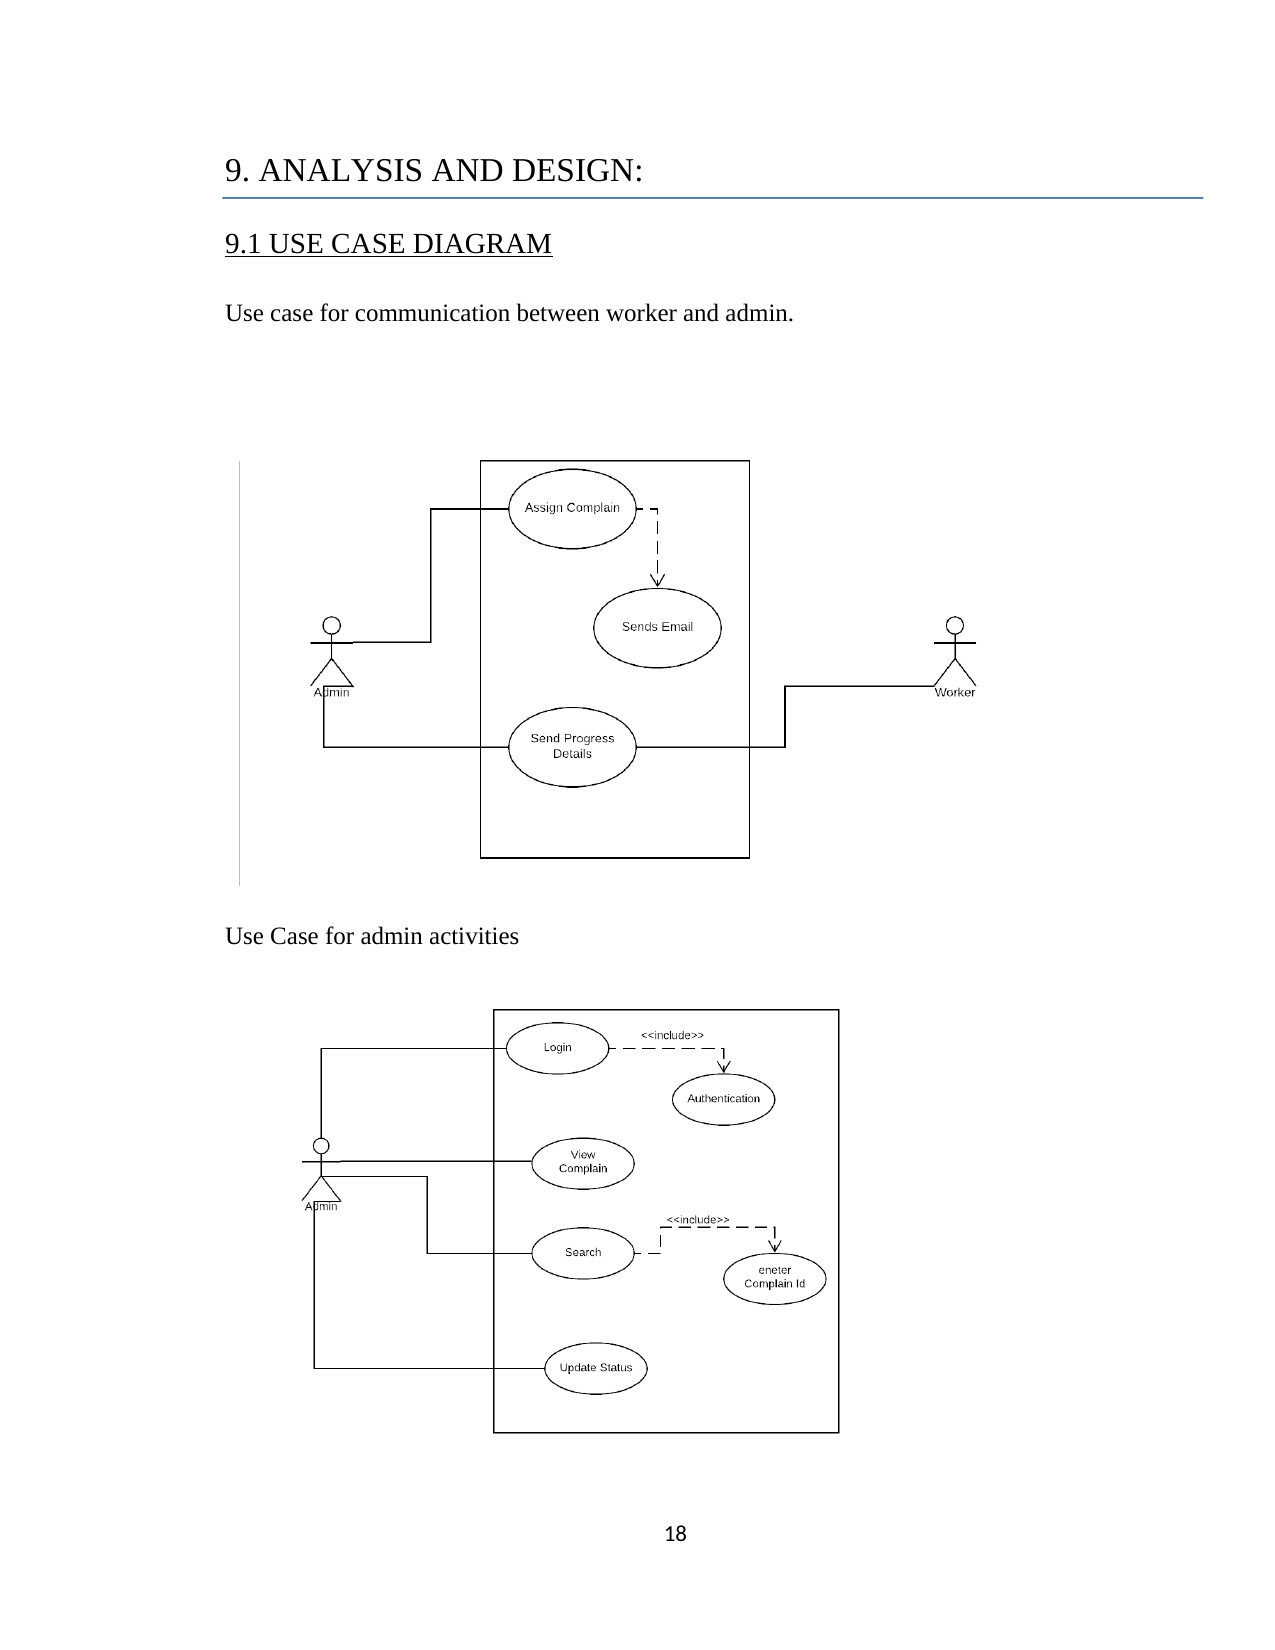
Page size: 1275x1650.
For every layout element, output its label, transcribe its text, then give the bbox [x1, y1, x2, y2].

text 9. ANALYSIS AND DESIGN: [225, 150, 1125, 188]
text 9.1 USE CASE DIAGRAM [225, 227, 1125, 260]
picture [225, 432, 1061, 886]
text Use Case for admin activities [225, 921, 1125, 950]
text Use case for communication between worker and admin. [225, 298, 1125, 327]
picture [225, 985, 863, 1458]
